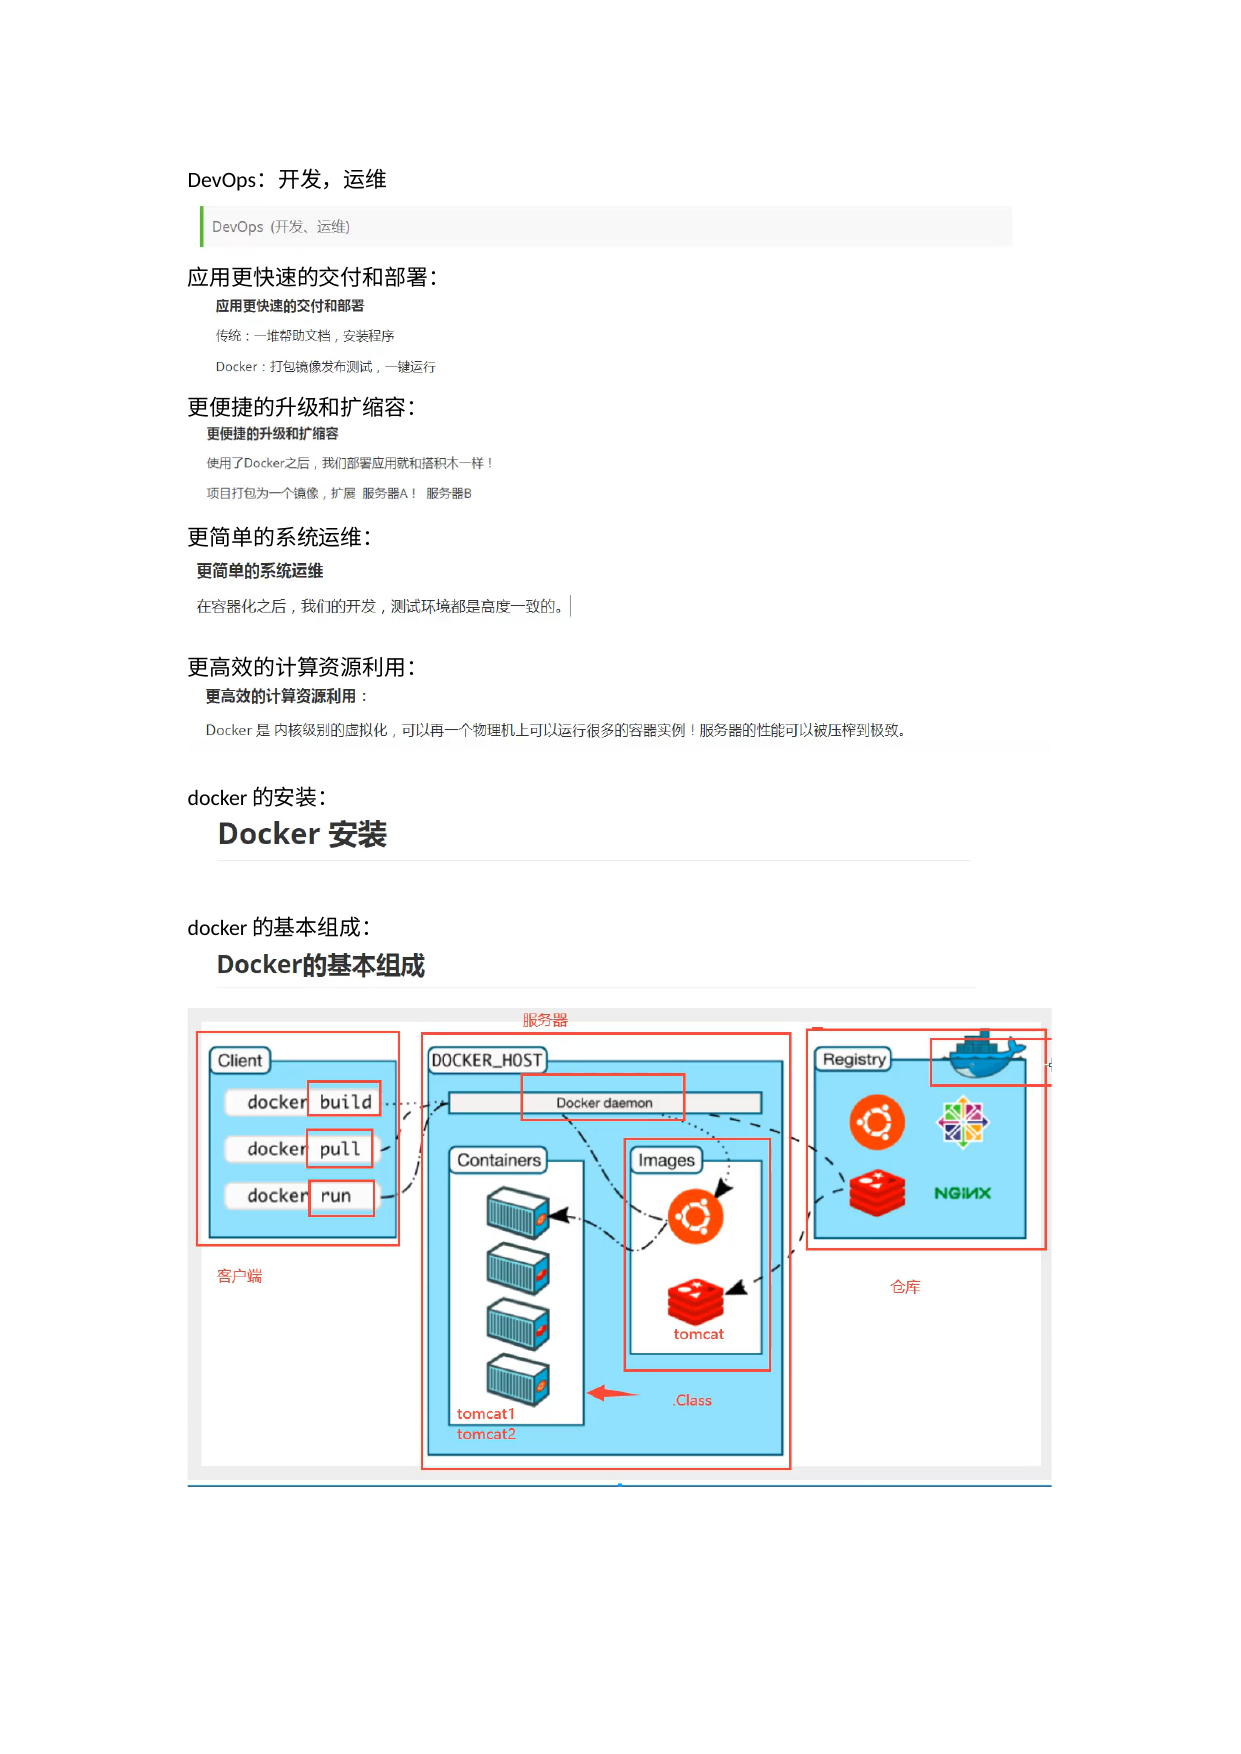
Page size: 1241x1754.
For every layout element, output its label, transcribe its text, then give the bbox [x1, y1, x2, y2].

picture [187, 194, 1052, 254]
picture [187, 1007, 1052, 1487]
picture [187, 812, 1053, 866]
text 更高效的计算资源利用： [187, 649, 1053, 682]
picture [187, 942, 1052, 990]
text 应用更快速的交付和部署： [187, 259, 1053, 292]
text 更简单的系统运维： [187, 519, 1053, 552]
picture [187, 552, 1053, 632]
picture [187, 682, 1053, 750]
text 更便捷的升级和扩缩容： [187, 389, 1053, 422]
picture [187, 292, 1053, 381]
text DevOps：开发，运维 [187, 162, 1053, 194]
text docker的基本组成： [187, 909, 1053, 942]
text docker的安装： [187, 779, 1053, 812]
picture [187, 422, 1052, 508]
